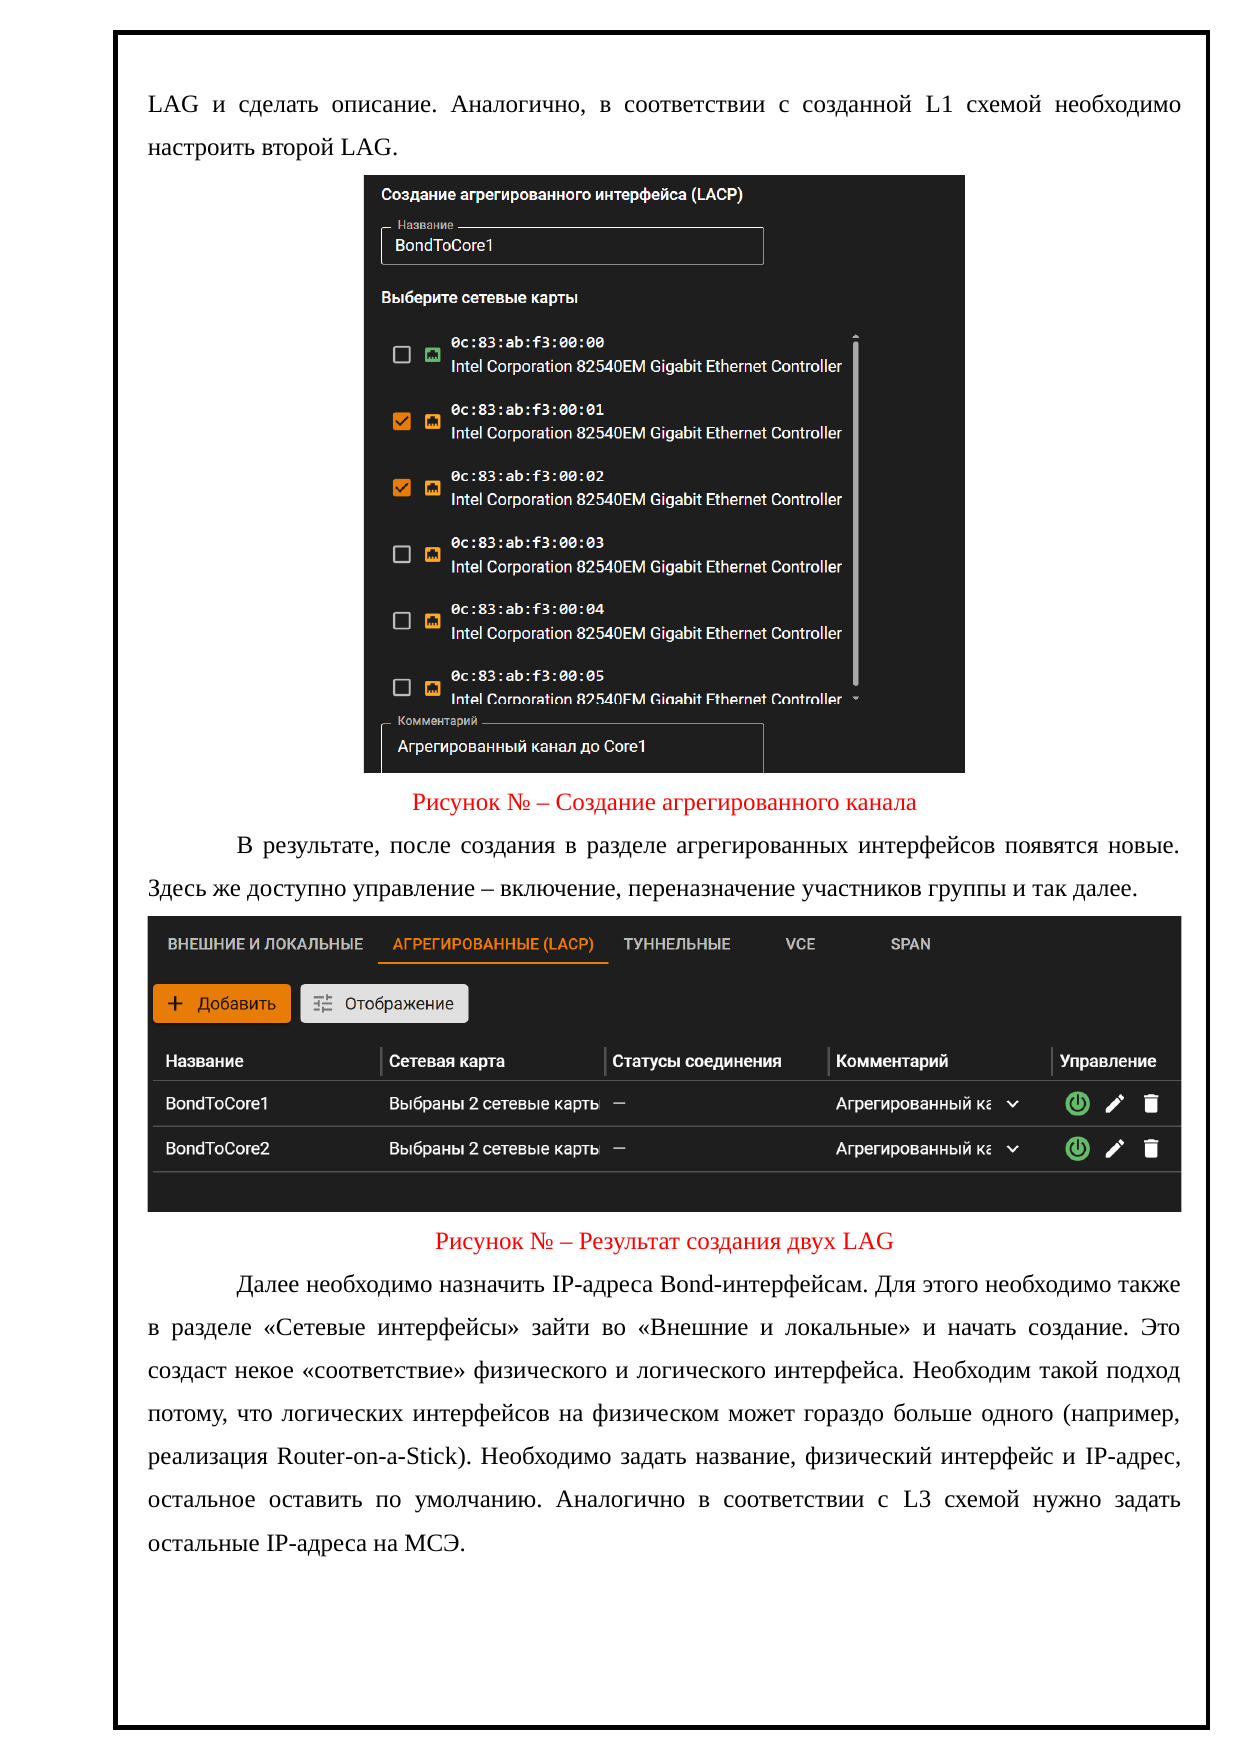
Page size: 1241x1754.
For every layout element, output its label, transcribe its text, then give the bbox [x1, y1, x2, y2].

text Рисунок № – Создание агрегированного канала [148, 787, 1181, 816]
picture [363, 175, 965, 773]
picture [147, 916, 1182, 1212]
text Далее необходимо назначить IP-адреса Bond-интерфейсам. Для этого необходимо также в разделе «Сетевые интерфейсы» зайти во «Внешние и локальные» и начать создание. Это создаст некое «соответствие» физического и логического интерфейса. Необходим такой подход потому, что логических интерфейсов на физическом может гораздо больше одного (например, реализация Router-on-a-Stick). Необходимо задать название, физический интерфейс и IP-адрес, остальное оставить по умолчанию. Аналогично в соответствии с L3 схемой нужно задать остальные IP-адреса на МСЭ. [148, 1269, 1181, 1556]
text В результате, после создания в разделе агрегированных интерфейсов появятся новые. Здесь же доступно управление – включение, переназначение участников группы и так далее. [148, 830, 1181, 902]
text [148, 89, 1181, 161]
text Рисунок № – Результат создания двух LAG [148, 1226, 1181, 1254]
